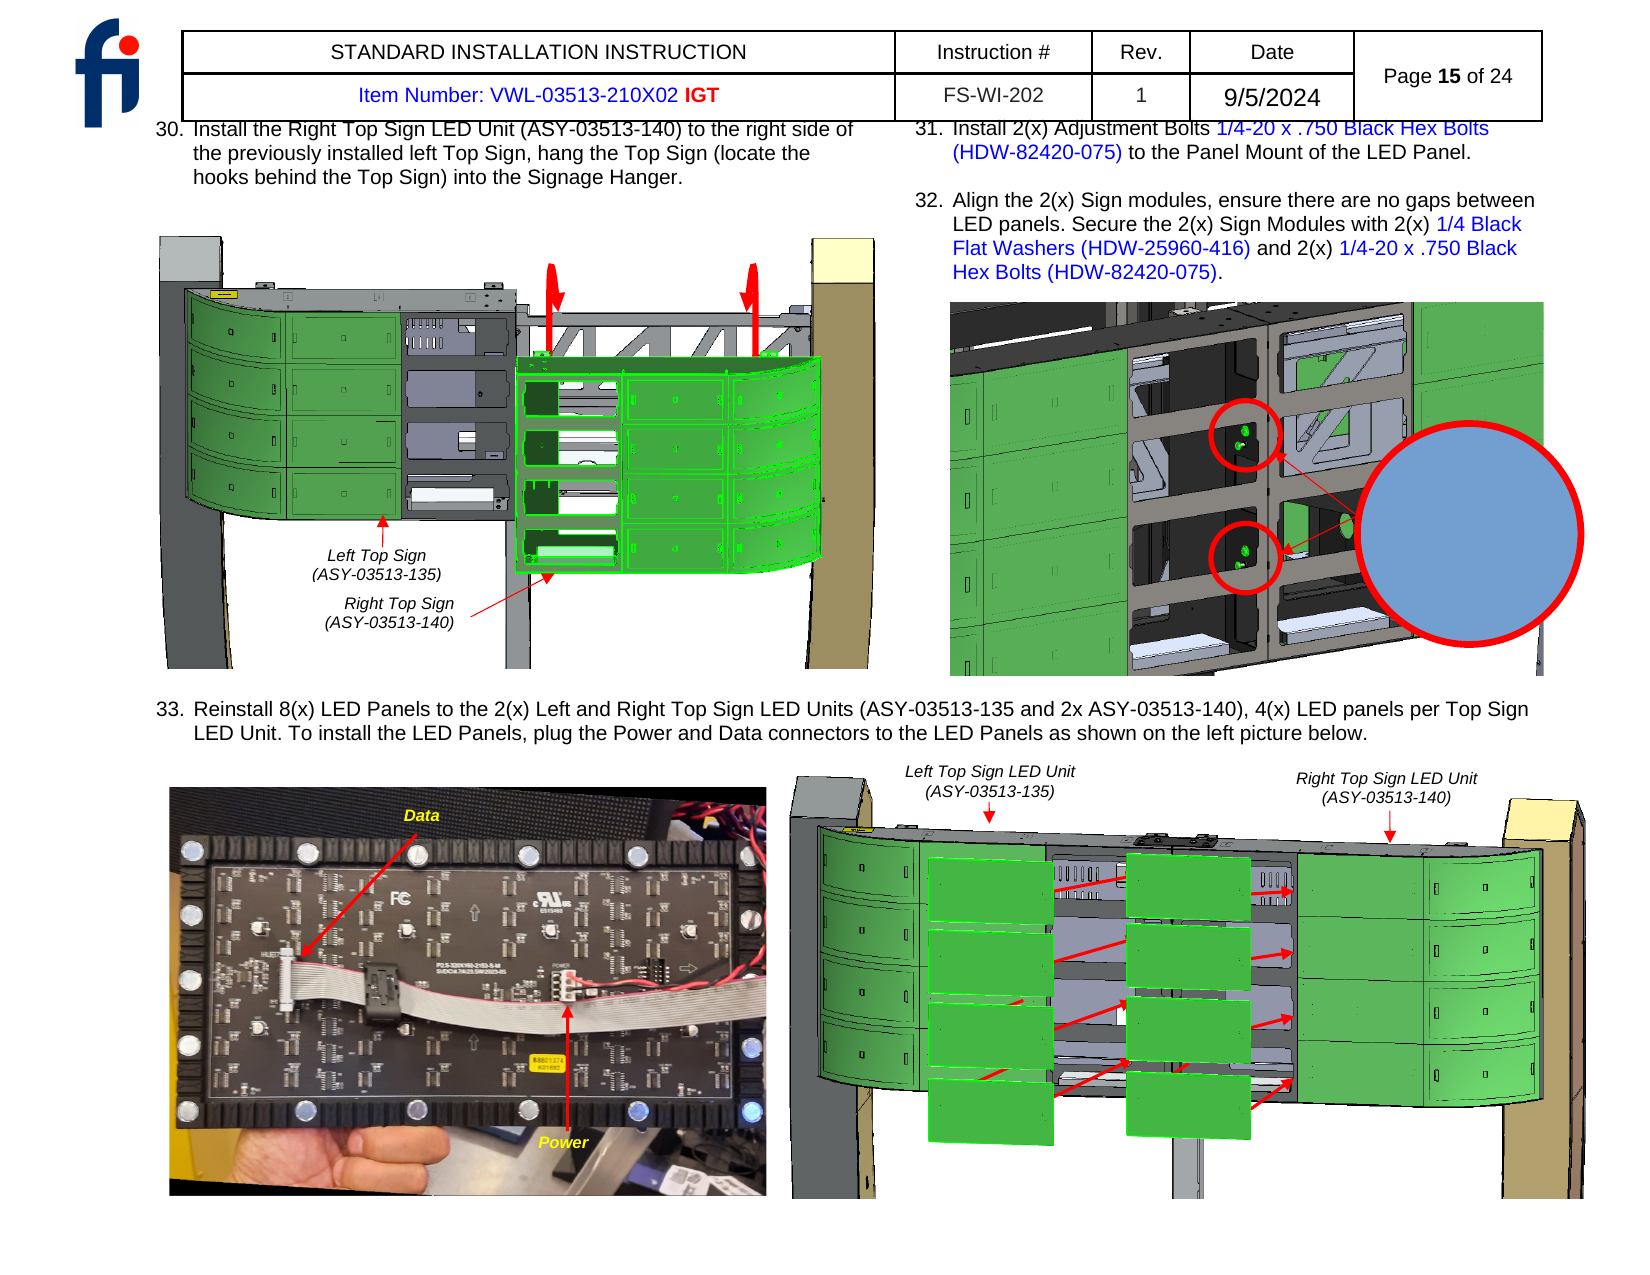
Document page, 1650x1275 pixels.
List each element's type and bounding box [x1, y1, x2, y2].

picture [1214, 404, 1277, 467]
picture [75, 17, 140, 129]
picture [169, 787, 767, 1196]
picture [156, 232, 877, 669]
picture [1048, 770, 1055, 776]
picture [950, 302, 1544, 676]
picture [1214, 527, 1277, 590]
picture [783, 770, 1594, 1199]
picture [1031, 770, 1039, 776]
